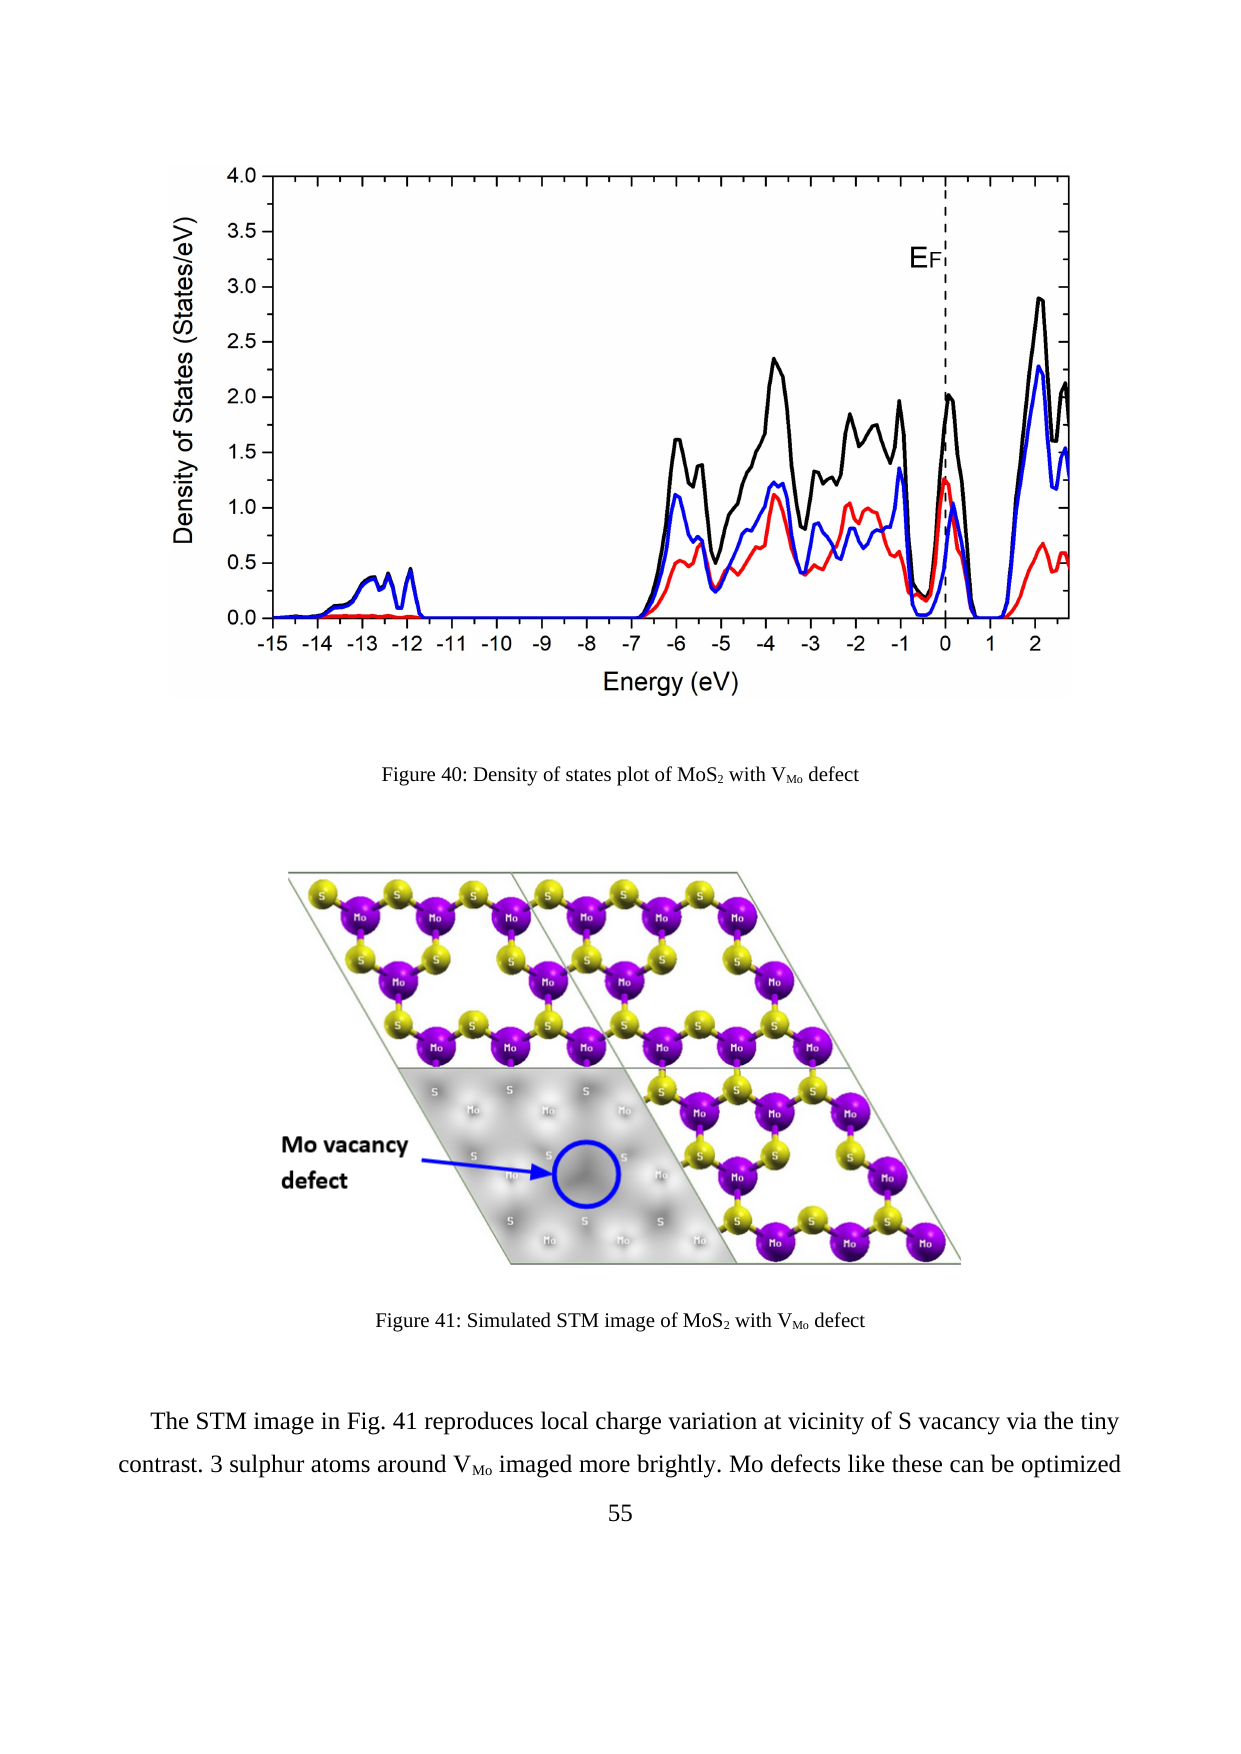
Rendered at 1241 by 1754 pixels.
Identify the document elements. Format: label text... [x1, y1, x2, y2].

picture [169, 165, 1071, 698]
picture [257, 860, 983, 1269]
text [118, 1406, 1122, 1478]
